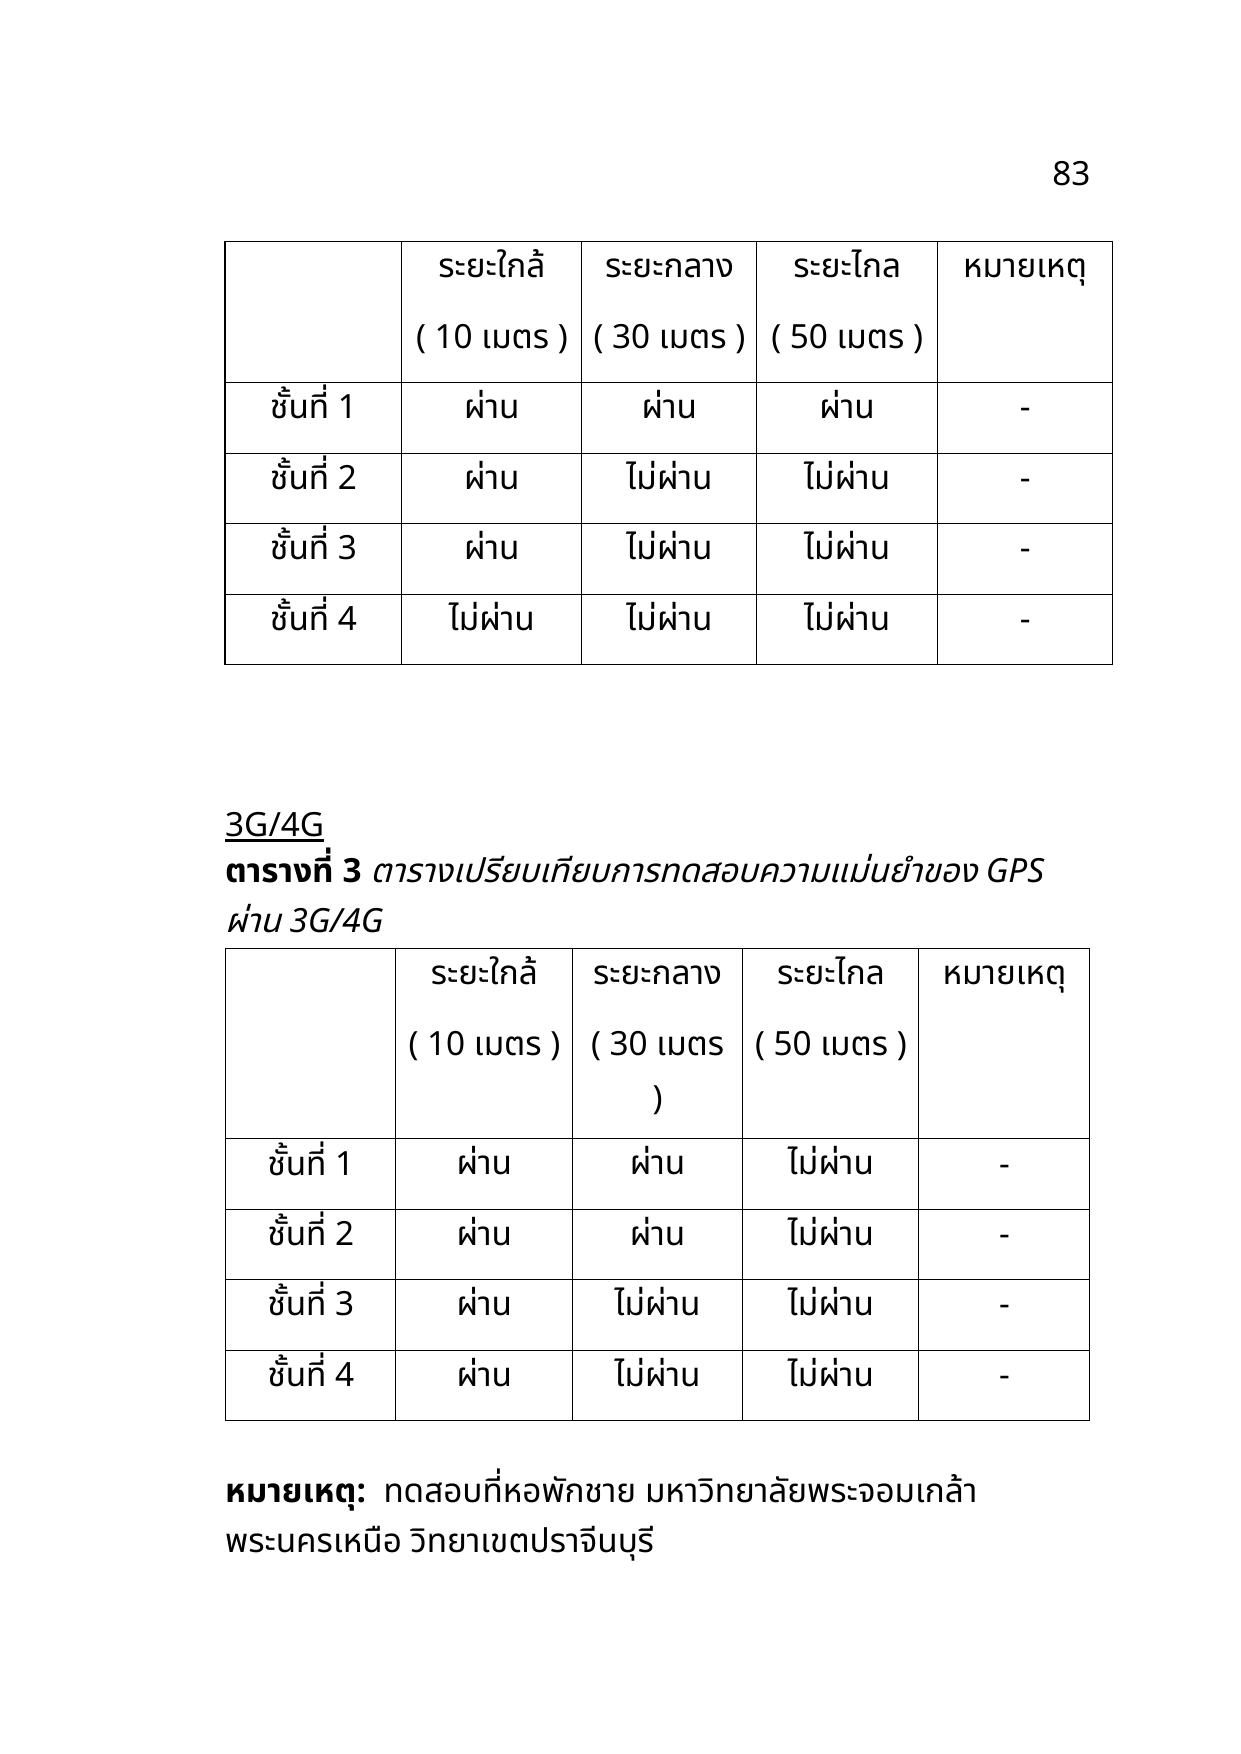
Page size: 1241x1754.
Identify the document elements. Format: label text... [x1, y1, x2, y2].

table_cell - [919, 1280, 1089, 1349]
table_cell - [938, 383, 1112, 453]
table_header ระยะไกล ( 50 เมตร ) [743, 949, 918, 1138]
table_cell ผ่าน [402, 454, 581, 523]
table_cell ไม่ผ่าน [402, 595, 581, 664]
table_cell - [919, 1351, 1089, 1420]
table_cell ชั้นที่ 4 [226, 595, 401, 664]
table_cell ไม่ผ่าน [573, 1351, 742, 1420]
table_cell - [938, 524, 1112, 593]
table_cell ไม่ผ่าน [757, 595, 937, 664]
table_cell ผ่าน [573, 1139, 742, 1209]
text หมายเหตุ: ทดสอบที่หอพักชาย มหาวิทยาลัยพระจอมเกล้าพระนครเหนือ วิทยาเขตปราจีนบุรี [225, 1466, 1090, 1567]
text ตารางที่ 3 ตารางเปรียบเทียบการทดสอบความแม่นยำของ GPS ผ่าน 3G/4G [225, 847, 1090, 948]
table_cell ผ่าน [573, 1210, 742, 1279]
table_cell ชั้นที่ 3 [226, 1280, 395, 1349]
table_cell ไม่ผ่าน [582, 524, 756, 593]
table_cell ผ่าน [396, 1139, 572, 1209]
table_cell ไม่ผ่าน [743, 1210, 918, 1279]
table_header [226, 242, 401, 382]
table_header ระยะใกล้ ( 10 เมตร ) [402, 242, 581, 382]
table_cell ผ่าน [757, 383, 937, 453]
table_cell ไม่ผ่าน [743, 1139, 918, 1209]
table_header ระยะใกล้ ( 10 เมตร ) [396, 949, 572, 1138]
table_cell ผ่าน [402, 383, 581, 453]
table_cell ไม่ผ่าน [743, 1280, 918, 1349]
table_cell ไม่ผ่าน [573, 1280, 742, 1349]
table_cell ไม่ผ่าน [582, 454, 756, 523]
table_cell ชั้นที่ 4 [226, 1351, 395, 1420]
table_cell ไม่ผ่าน [743, 1351, 918, 1420]
table_cell ชั้นที่ 2 [226, 454, 401, 523]
table_header [226, 949, 395, 1138]
table_header หมายเหตุ [919, 949, 1089, 1138]
table_cell ชั้นที่ 2 [226, 1210, 395, 1279]
table_cell ผ่าน [582, 383, 756, 453]
table_header ระยะกลาง ( 30 เมตร ) [573, 949, 742, 1138]
table_cell ผ่าน [396, 1210, 572, 1279]
table_cell ชั้นที่ 1 [226, 383, 401, 453]
table_header ระยะไกล ( 50 เมตร ) [757, 242, 937, 382]
table_cell - [938, 595, 1112, 664]
table_cell ผ่าน [396, 1280, 572, 1349]
table_header ระยะกลาง ( 30 เมตร ) [582, 242, 756, 382]
table_cell - [919, 1139, 1089, 1209]
table_cell ชั้นที่ 1 [226, 1139, 395, 1209]
table_cell ไม่ผ่าน [757, 454, 937, 523]
text 3G/4G [225, 801, 1090, 847]
table_cell ไม่ผ่าน [582, 595, 756, 664]
table_header หมายเหตุ [938, 242, 1112, 382]
table_cell - [919, 1210, 1089, 1279]
table_cell - [938, 454, 1112, 523]
table_cell ผ่าน [396, 1351, 572, 1420]
table_cell ไม่ผ่าน [757, 524, 937, 593]
table_cell ผ่าน [402, 524, 581, 593]
table_cell ชั้นที่ 3 [226, 524, 401, 593]
